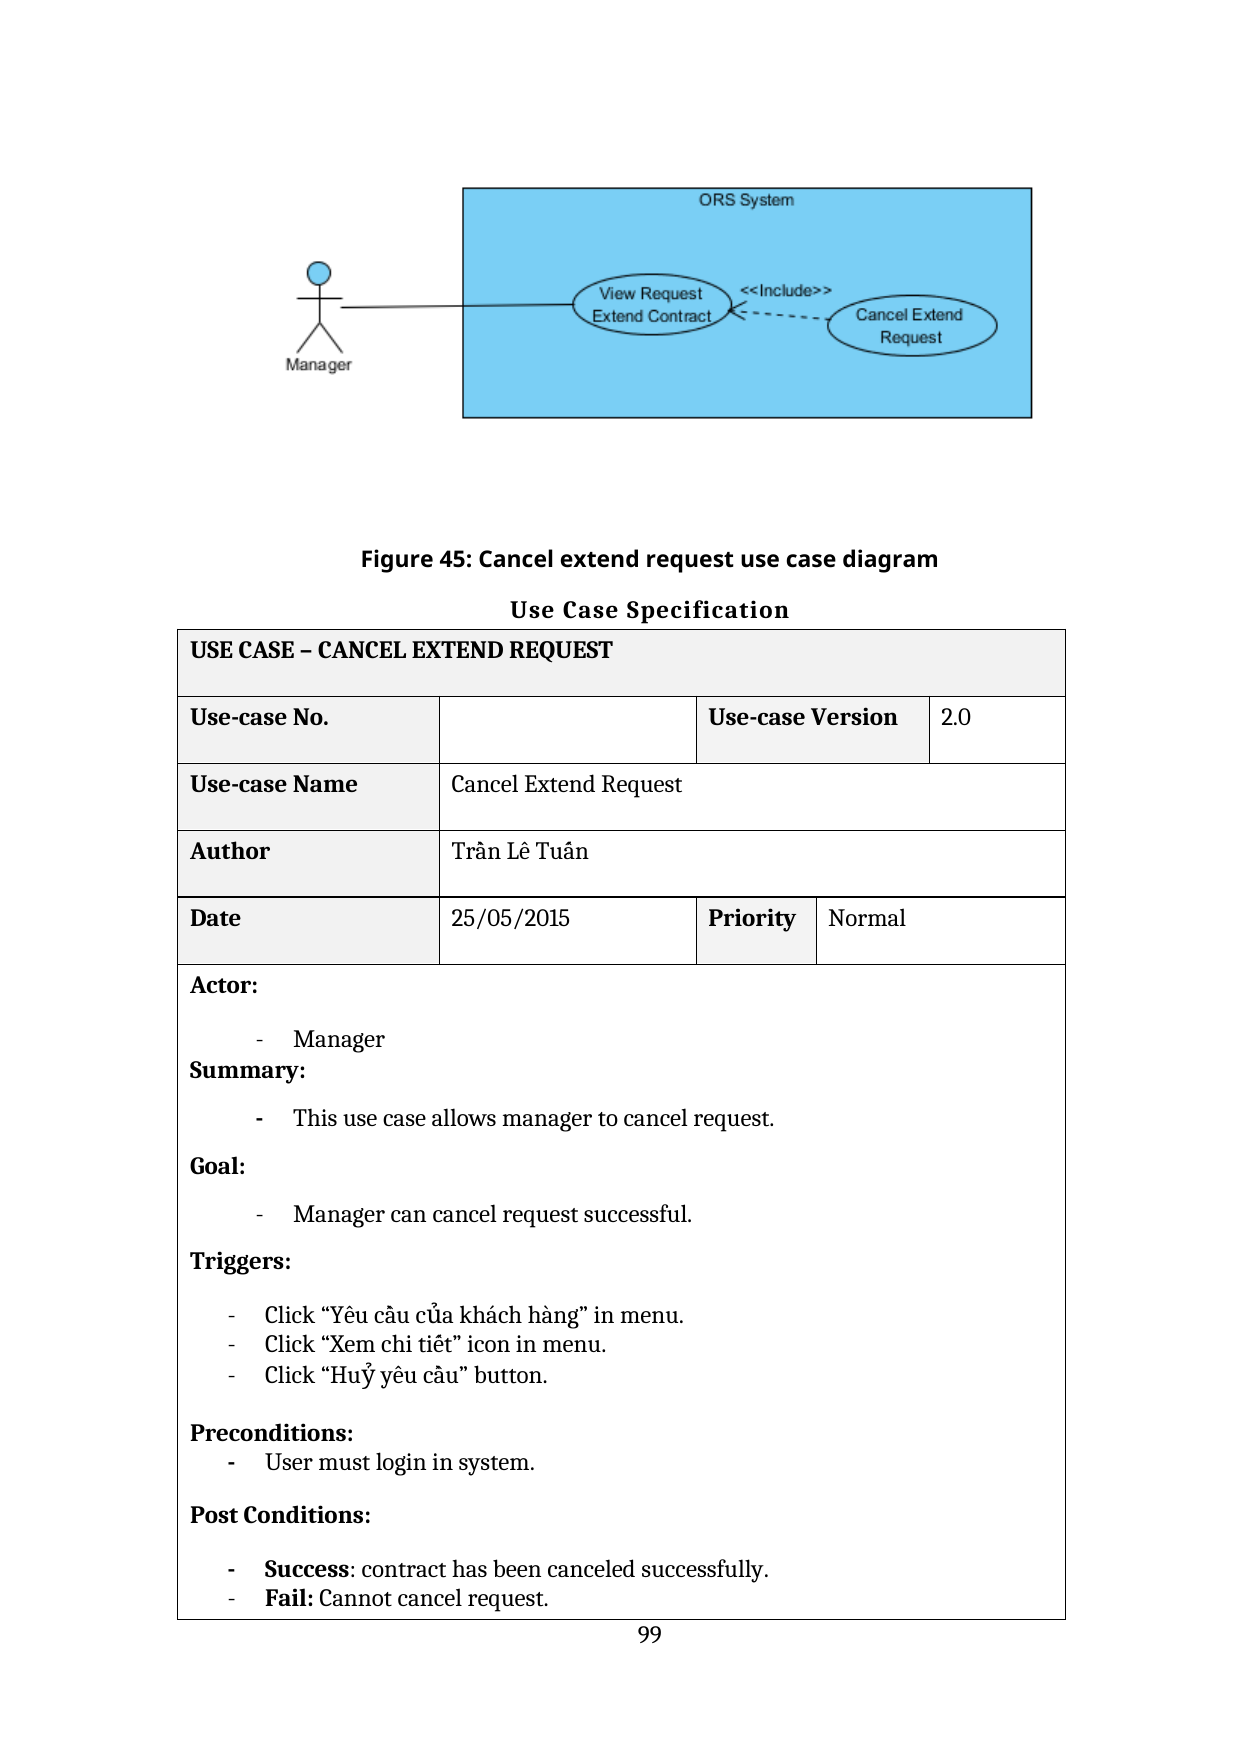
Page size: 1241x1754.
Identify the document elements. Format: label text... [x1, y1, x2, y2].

picture [179, 88, 1120, 523]
table_cell [440, 697, 696, 762]
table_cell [178, 965, 1065, 1618]
table_cell 25/05/2015 [440, 898, 696, 963]
table_cell Trần Lê Tuấn [440, 831, 1065, 896]
table_cell Use-case No. [178, 697, 439, 762]
table_cell Use-case Name [178, 764, 439, 829]
table_cell Date [178, 898, 439, 963]
table_cell Use-case Version [697, 697, 929, 762]
table_cell Priority [697, 898, 816, 963]
table_header USE CASE – CANCEL EXTEND REQUEST [178, 630, 1065, 696]
table_cell 2.0 [930, 697, 1065, 762]
table_cell Normal [817, 898, 1065, 963]
table_cell Cancel Extend Request [440, 764, 1065, 829]
subtitle Use Case Specification [177, 596, 1122, 624]
text Figure 45: Cancel extend request use case diagram [177, 543, 1122, 575]
table_cell Author [178, 831, 439, 896]
